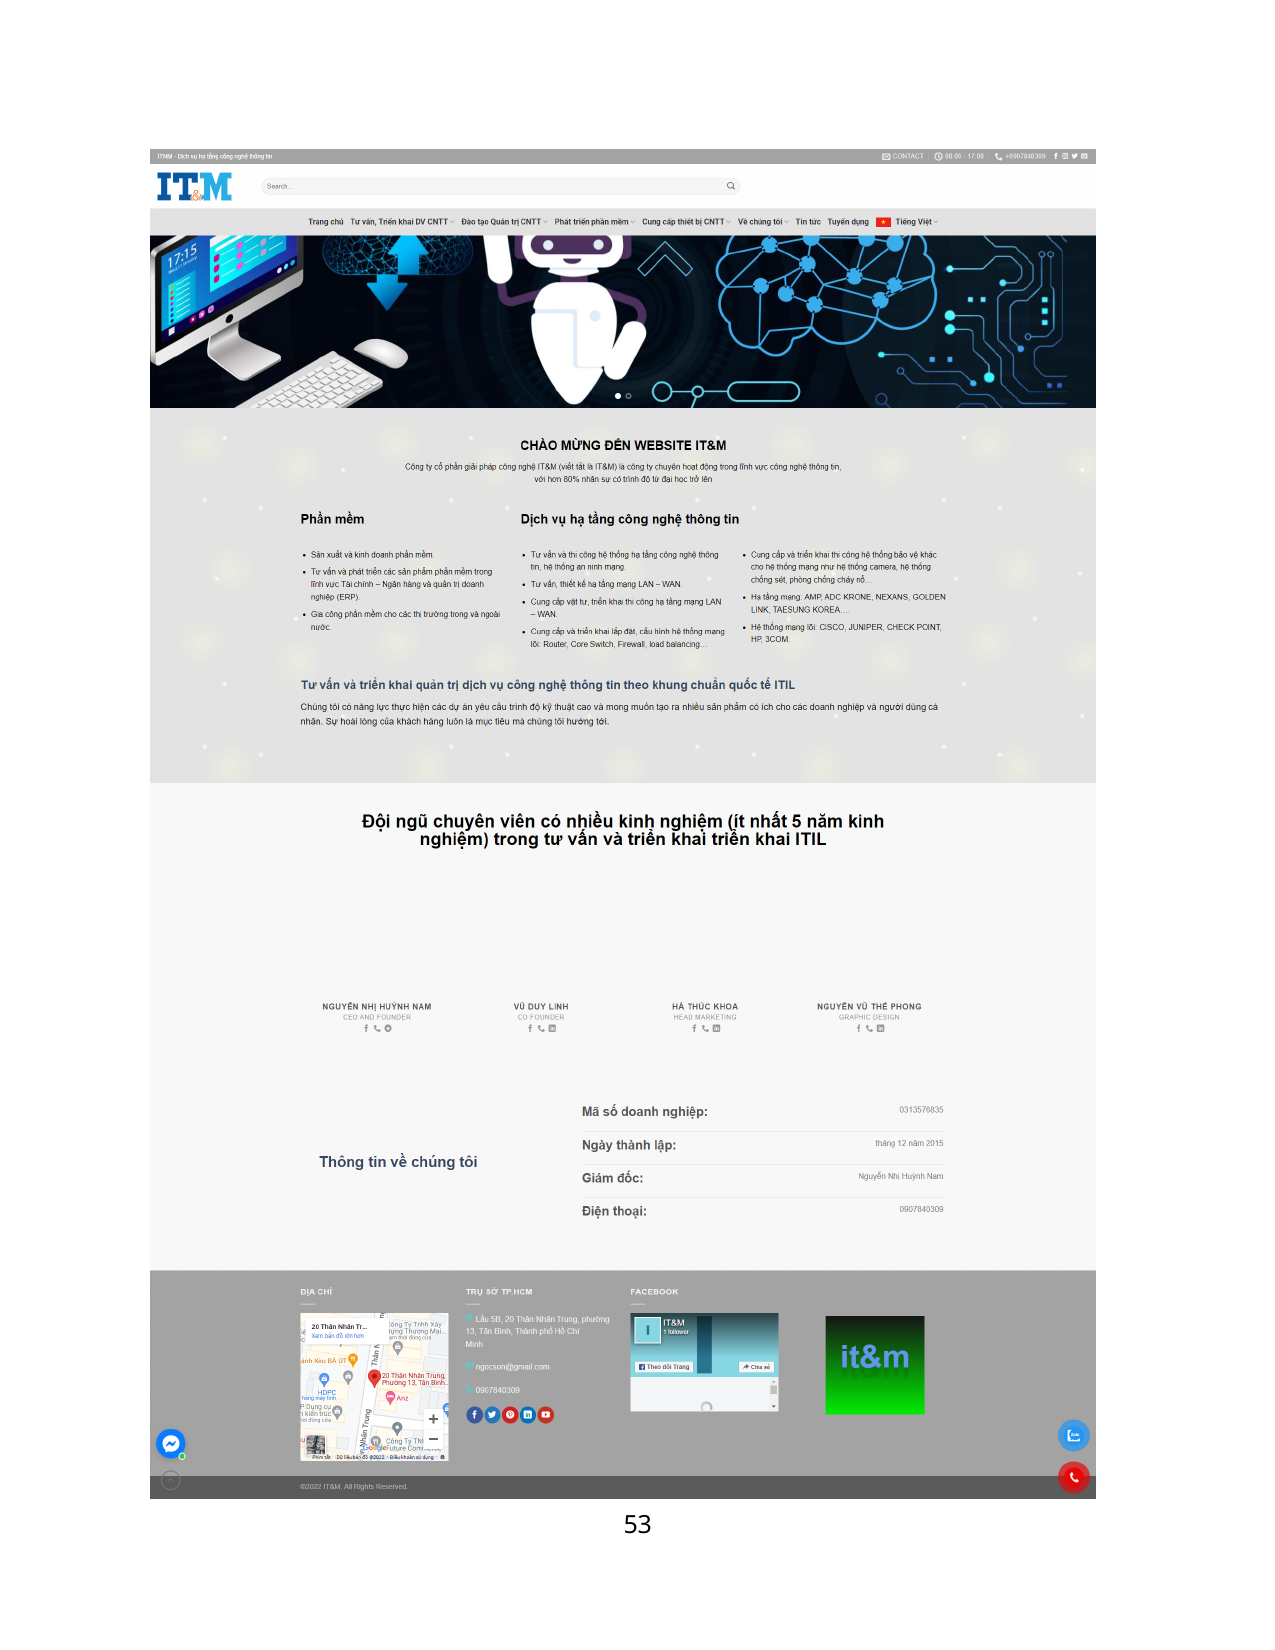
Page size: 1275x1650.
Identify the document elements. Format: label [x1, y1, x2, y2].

picture [150, 149, 1096, 1499]
